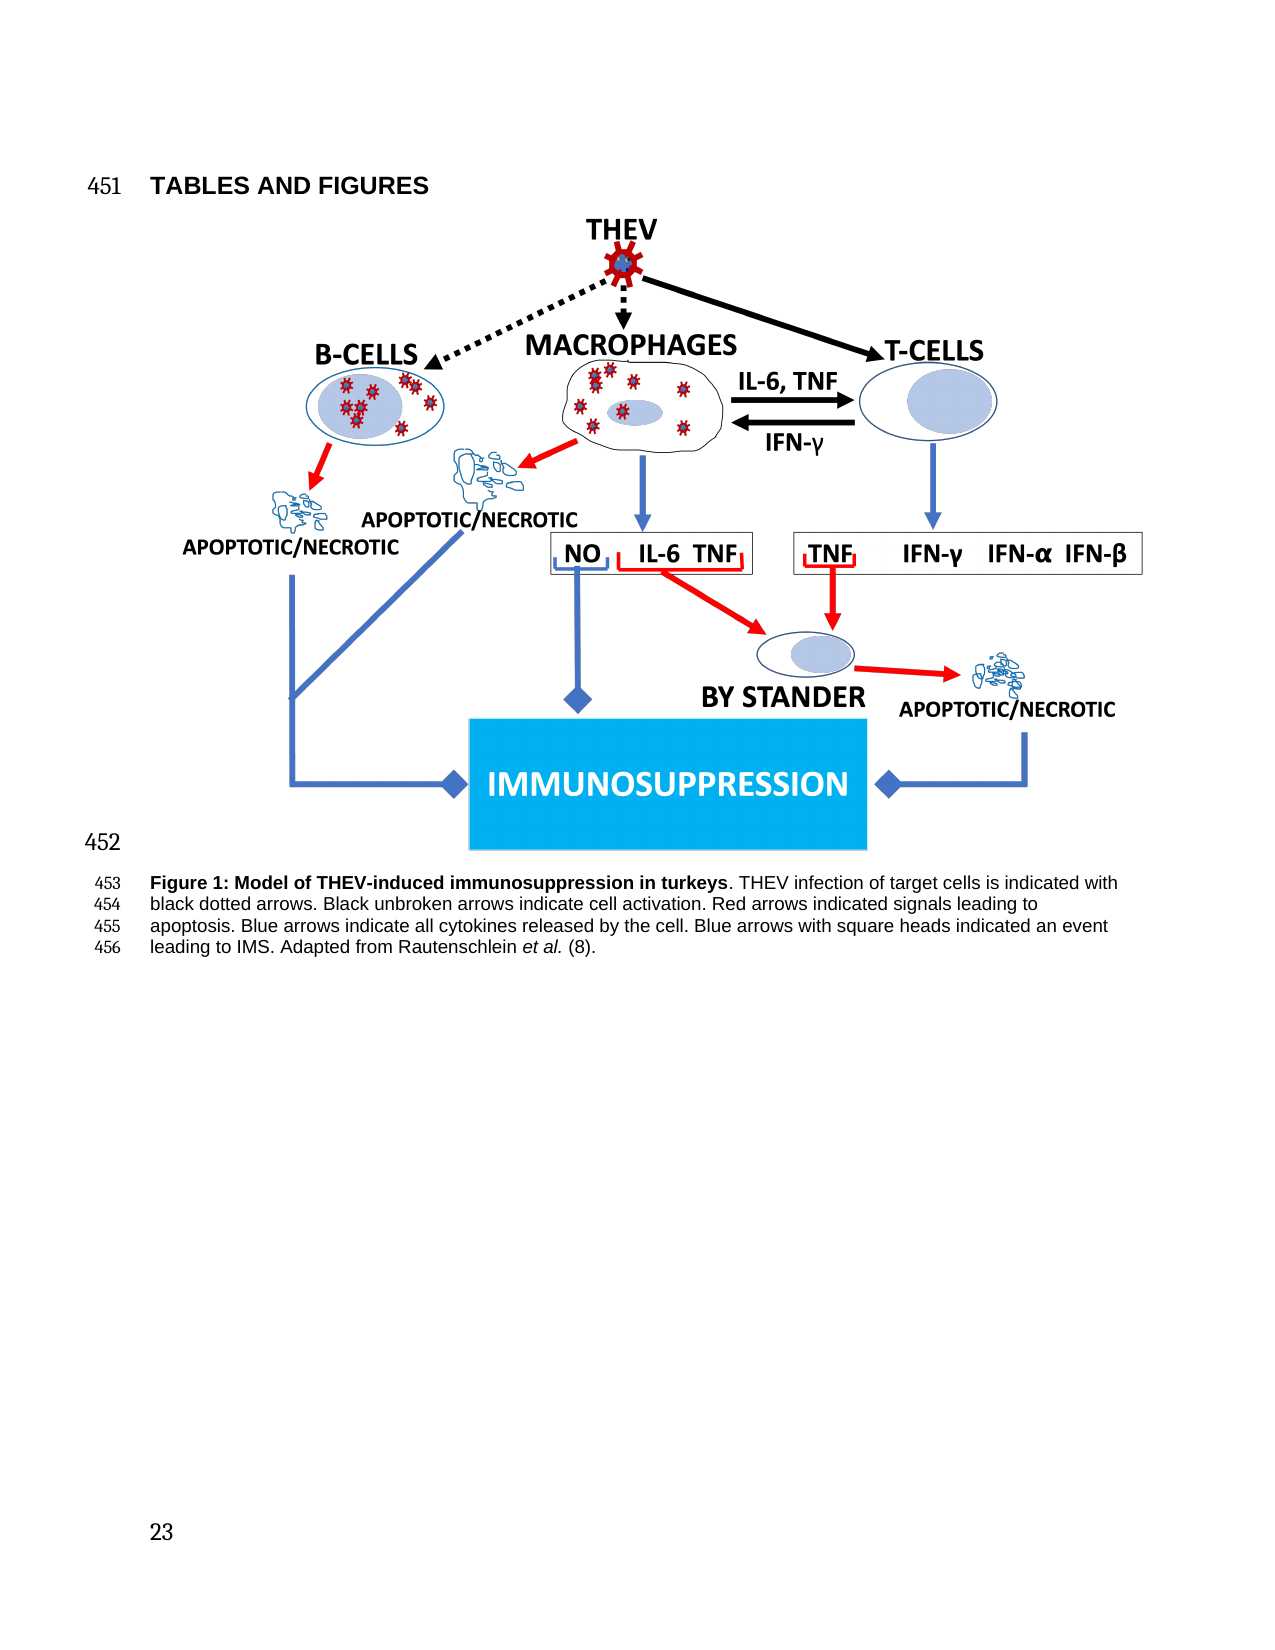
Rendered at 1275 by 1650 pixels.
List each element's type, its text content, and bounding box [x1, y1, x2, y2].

text Figure 1: Model of THEV-induced immunosuppression in turkeys. THEV infection of target cells is indicated with black dotted arrows. Black unbroken arrows indicate cell activation. Red arrows indicated signals leading to apoptosis. Blue arrows indicate all cytokines released by the cell. Blue arrows with square heads indicated an event leading to IMS. Adapted from Rautenschlein et al. (8). [150, 872, 1125, 958]
picture [168, 199, 1144, 851]
subtitle TABLES AND FIGURES [150, 171, 1125, 199]
